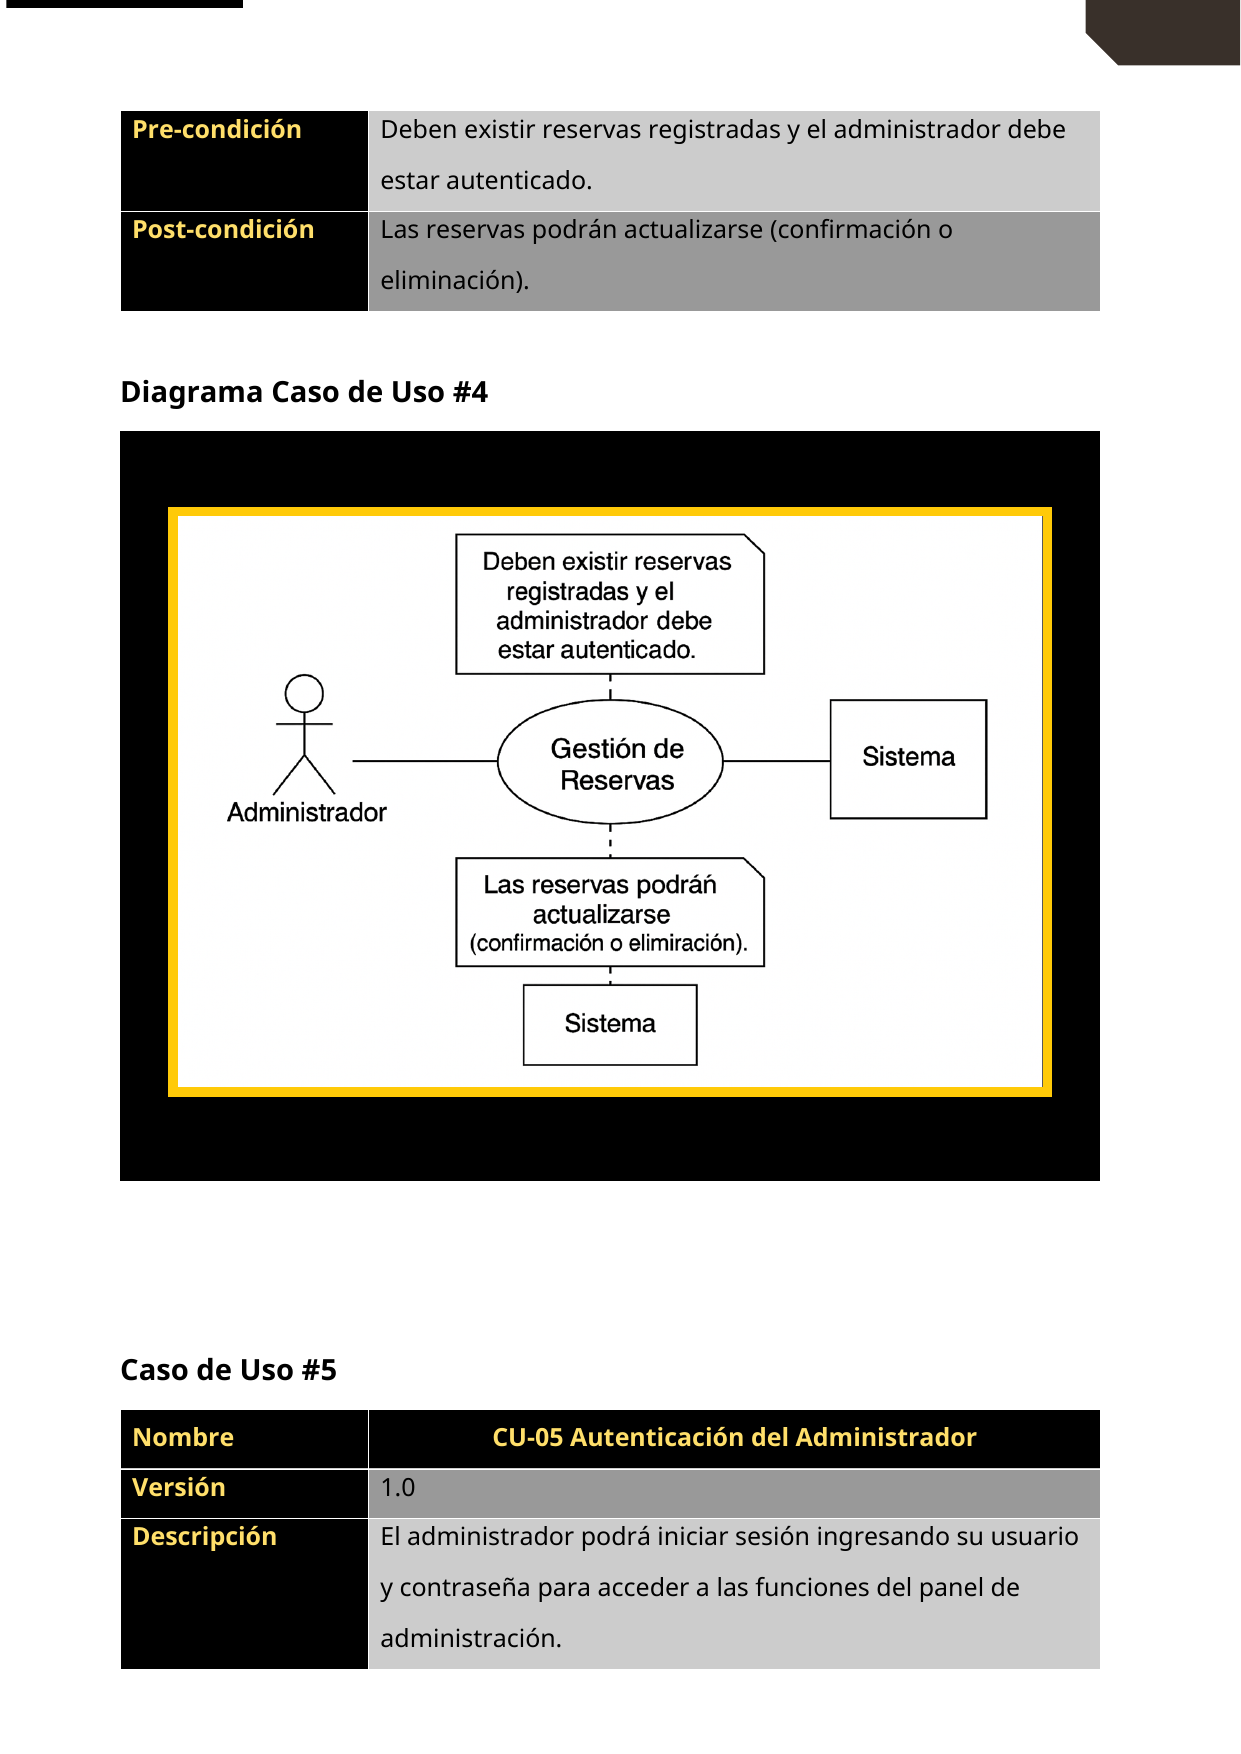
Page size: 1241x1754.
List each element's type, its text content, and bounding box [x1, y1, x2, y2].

table_cell Post-condición [121, 212, 368, 311]
table_header Nombre [121, 1410, 368, 1468]
table_cell Versión [121, 1470, 368, 1518]
table_cell 1.0 [369, 1470, 1100, 1518]
table_header CU-05 Autenticación del Administrador [369, 1410, 1100, 1468]
table_cell El administrador podrá iniciar sesión ingresando su usuario y contraseña para acceder a las funciones del panel de administración. [369, 1519, 1100, 1669]
table_cell Pre-condición [121, 111, 368, 211]
text Diagrama Caso de Uso #4 [120, 372, 1120, 411]
text Caso de Uso #5 [120, 1349, 1120, 1389]
picture [178, 516, 1043, 1087]
table_header [120, 431, 1100, 1181]
table_cell Descripción [121, 1519, 368, 1669]
table_cell Las reservas podrán actualizarse (confirmación o eliminación). [369, 212, 1100, 311]
table_cell Deben existir reservas registradas y el administrador debe estar autenticado. [369, 111, 1100, 211]
